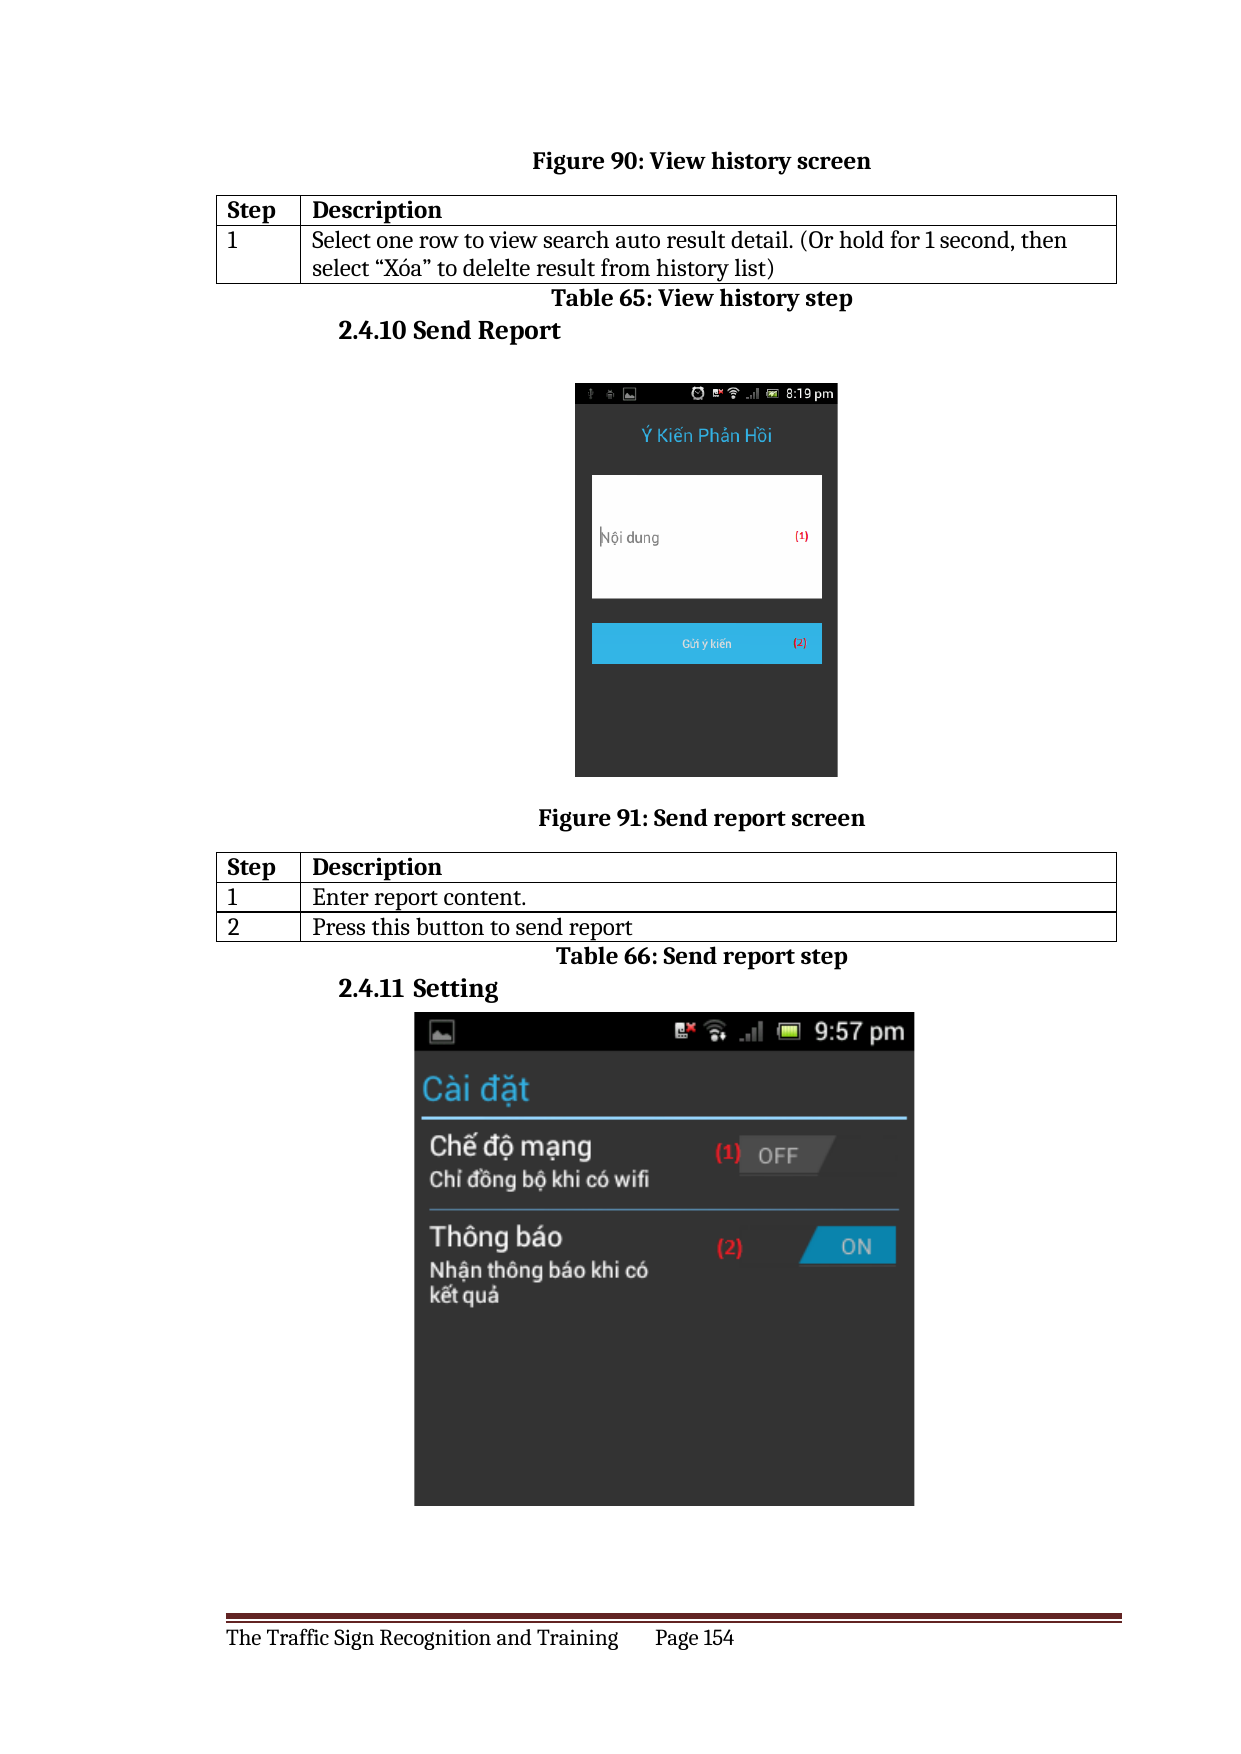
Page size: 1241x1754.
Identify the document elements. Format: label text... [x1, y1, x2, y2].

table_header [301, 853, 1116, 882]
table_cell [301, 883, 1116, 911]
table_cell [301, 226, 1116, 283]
subtitle Setting [338, 973, 1122, 1004]
list Table 65: View history step [282, 284, 1122, 313]
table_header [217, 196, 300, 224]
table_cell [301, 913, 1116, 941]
list Table 66: Send report step [282, 942, 1122, 971]
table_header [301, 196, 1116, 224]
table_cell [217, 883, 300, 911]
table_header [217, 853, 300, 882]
picture [414, 1012, 915, 1506]
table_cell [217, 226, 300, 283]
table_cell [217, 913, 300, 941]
subtitle Send Report [338, 315, 1122, 346]
picture [575, 383, 838, 777]
